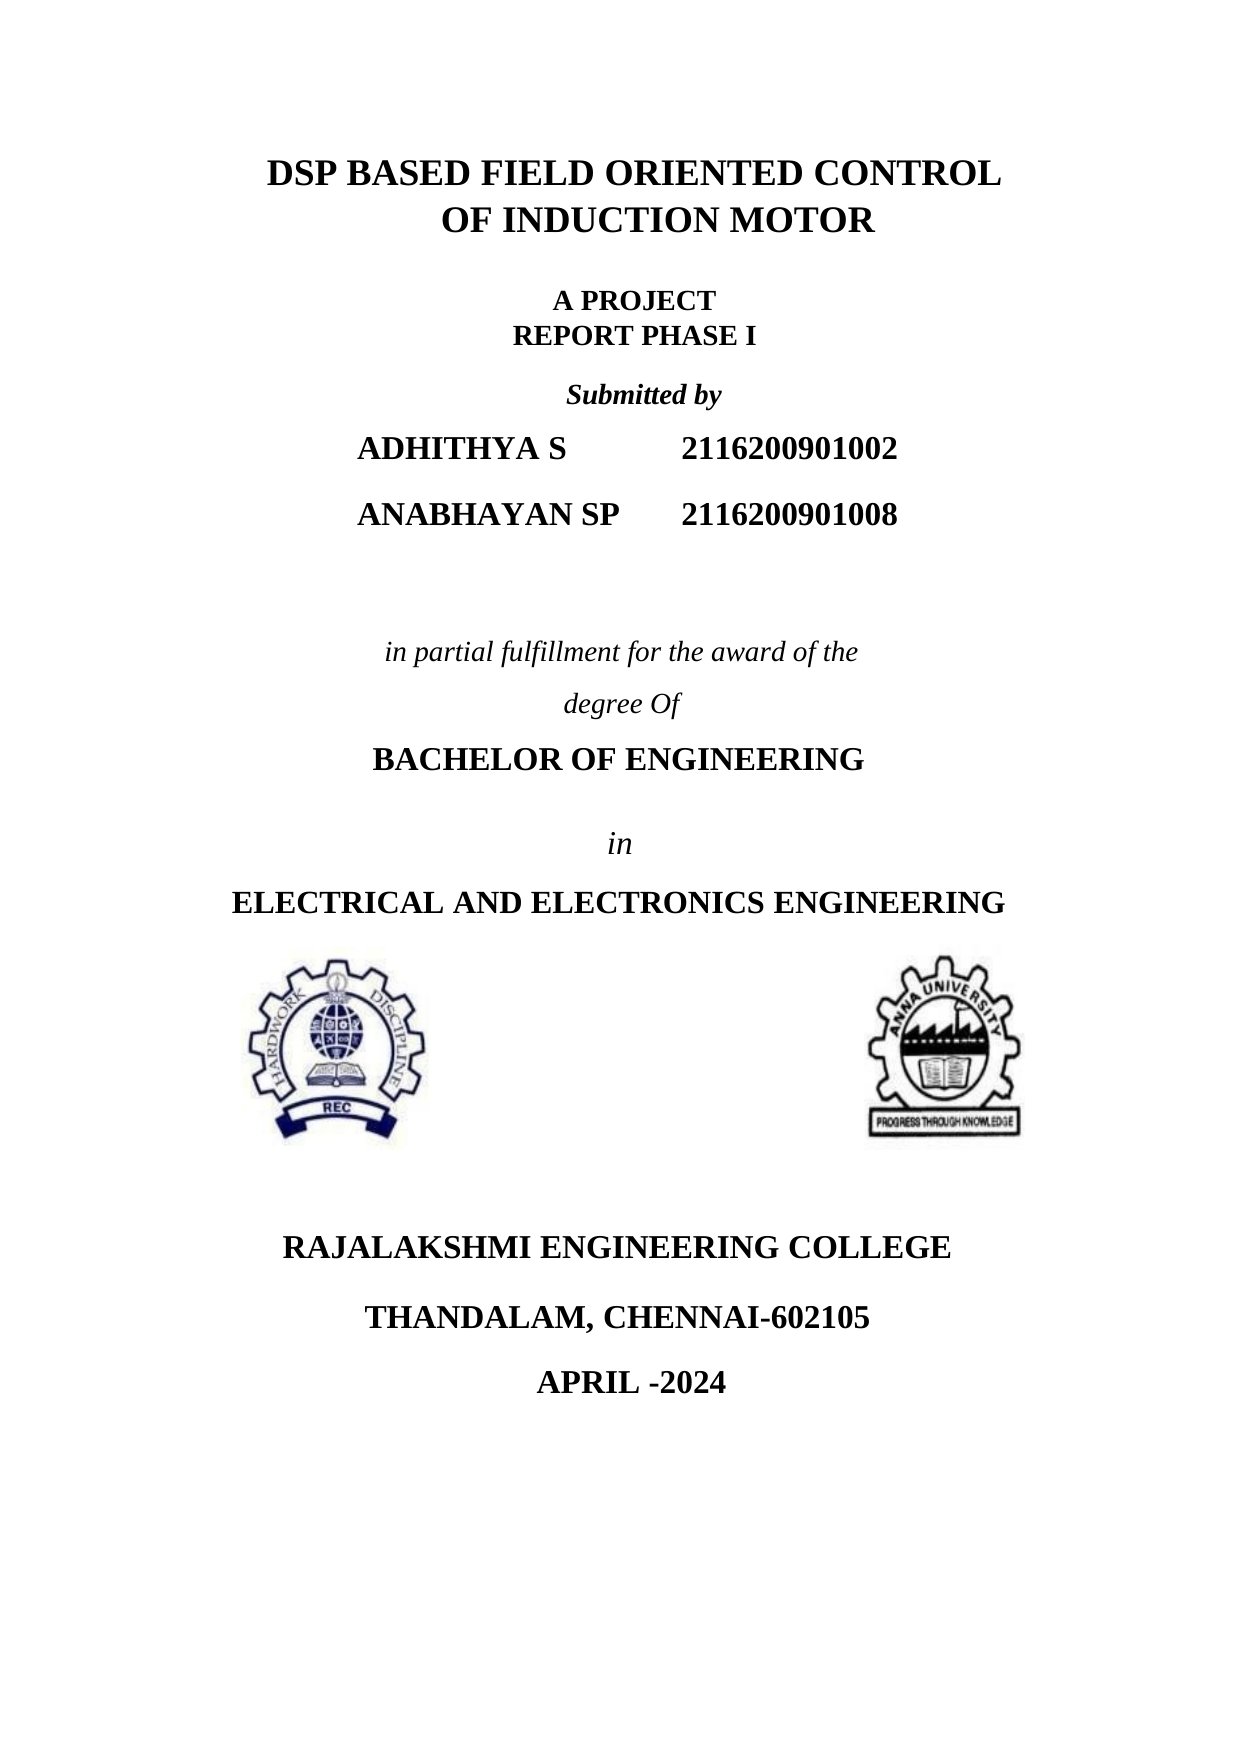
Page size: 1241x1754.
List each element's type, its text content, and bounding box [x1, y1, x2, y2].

text in partial fulfillment for the award of the degree Of [370, 634, 872, 720]
subtitle A PROJECT REPORT PHASE I [511, 283, 757, 352]
text in [281, 823, 958, 861]
picture [240, 947, 431, 1150]
text ELECTRICAL AND ELECTRONICS ENGINEERING [230, 883, 1007, 920]
text RAJALAKSHMI ENGINEERING COLLEGE THANDALAM, CHENNAI-602105 [281, 1227, 953, 1336]
text ANABHAYAN SP 2116200901008 [189, 494, 1065, 532]
text BACHELOR OF ENGINEERING [370, 739, 867, 778]
text APRIL -2024 [197, 1368, 1065, 1400]
text Submitted by [222, 377, 1065, 410]
text DSP BASED FIELD ORIENTED CONTROL OF INDUCTION MOTOR [267, 151, 1052, 241]
text ADHITHYA S 2116200901002 [189, 428, 1065, 467]
picture [864, 943, 1025, 1150]
